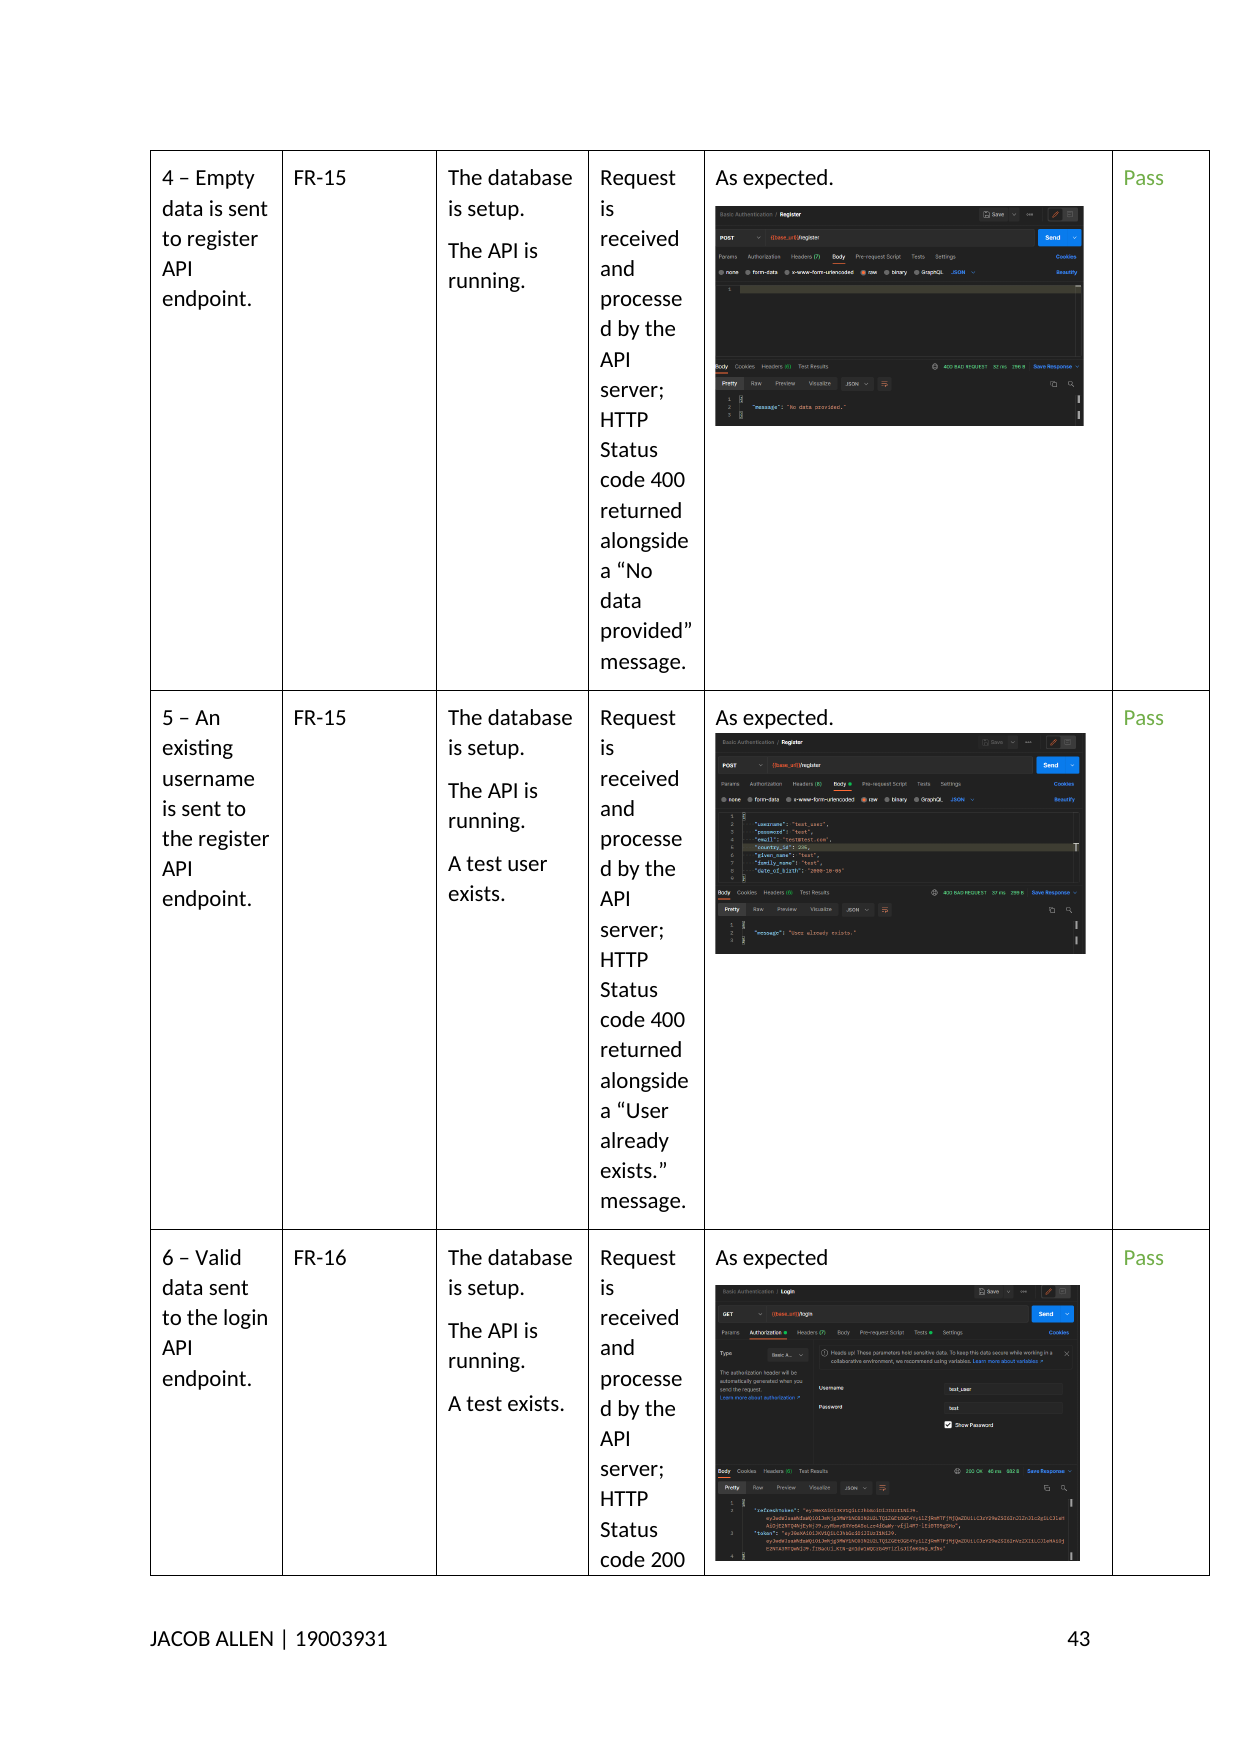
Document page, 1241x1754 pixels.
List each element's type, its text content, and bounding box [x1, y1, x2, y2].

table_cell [151, 1230, 282, 1575]
table_cell 5 – An existing username is sent to the register API endpoint. [151, 691, 282, 1229]
table_cell Pass [1113, 1230, 1209, 1575]
table_cell 4 – Empty data is sent to register API endpoint. [151, 151, 282, 690]
table_cell Request is received and processed by the API server; HTTP Status code 400 returned alongside a “User already exists.” message. [589, 691, 704, 1229]
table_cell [589, 1230, 704, 1575]
table_cell As expected [705, 1230, 1112, 1575]
picture [715, 206, 1084, 426]
table_cell As expected. [705, 151, 1112, 690]
table_cell FR-15 [283, 151, 436, 690]
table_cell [437, 151, 588, 690]
table_cell As expected. [705, 691, 1112, 1229]
picture [715, 1285, 1080, 1561]
picture [715, 733, 1086, 954]
table_cell Pass [1113, 691, 1209, 1229]
table_cell FR-15 [283, 691, 436, 1229]
table_cell Request is received and processed by the API server; HTTP Status code 400 returned alongside a “No data provided” message. [589, 151, 704, 690]
table_cell Pass [1113, 151, 1209, 690]
table_cell FR-16 [283, 1230, 436, 1575]
table_cell The database is setup. The API is running. A test user exists. [437, 691, 588, 1229]
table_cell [437, 1230, 588, 1575]
